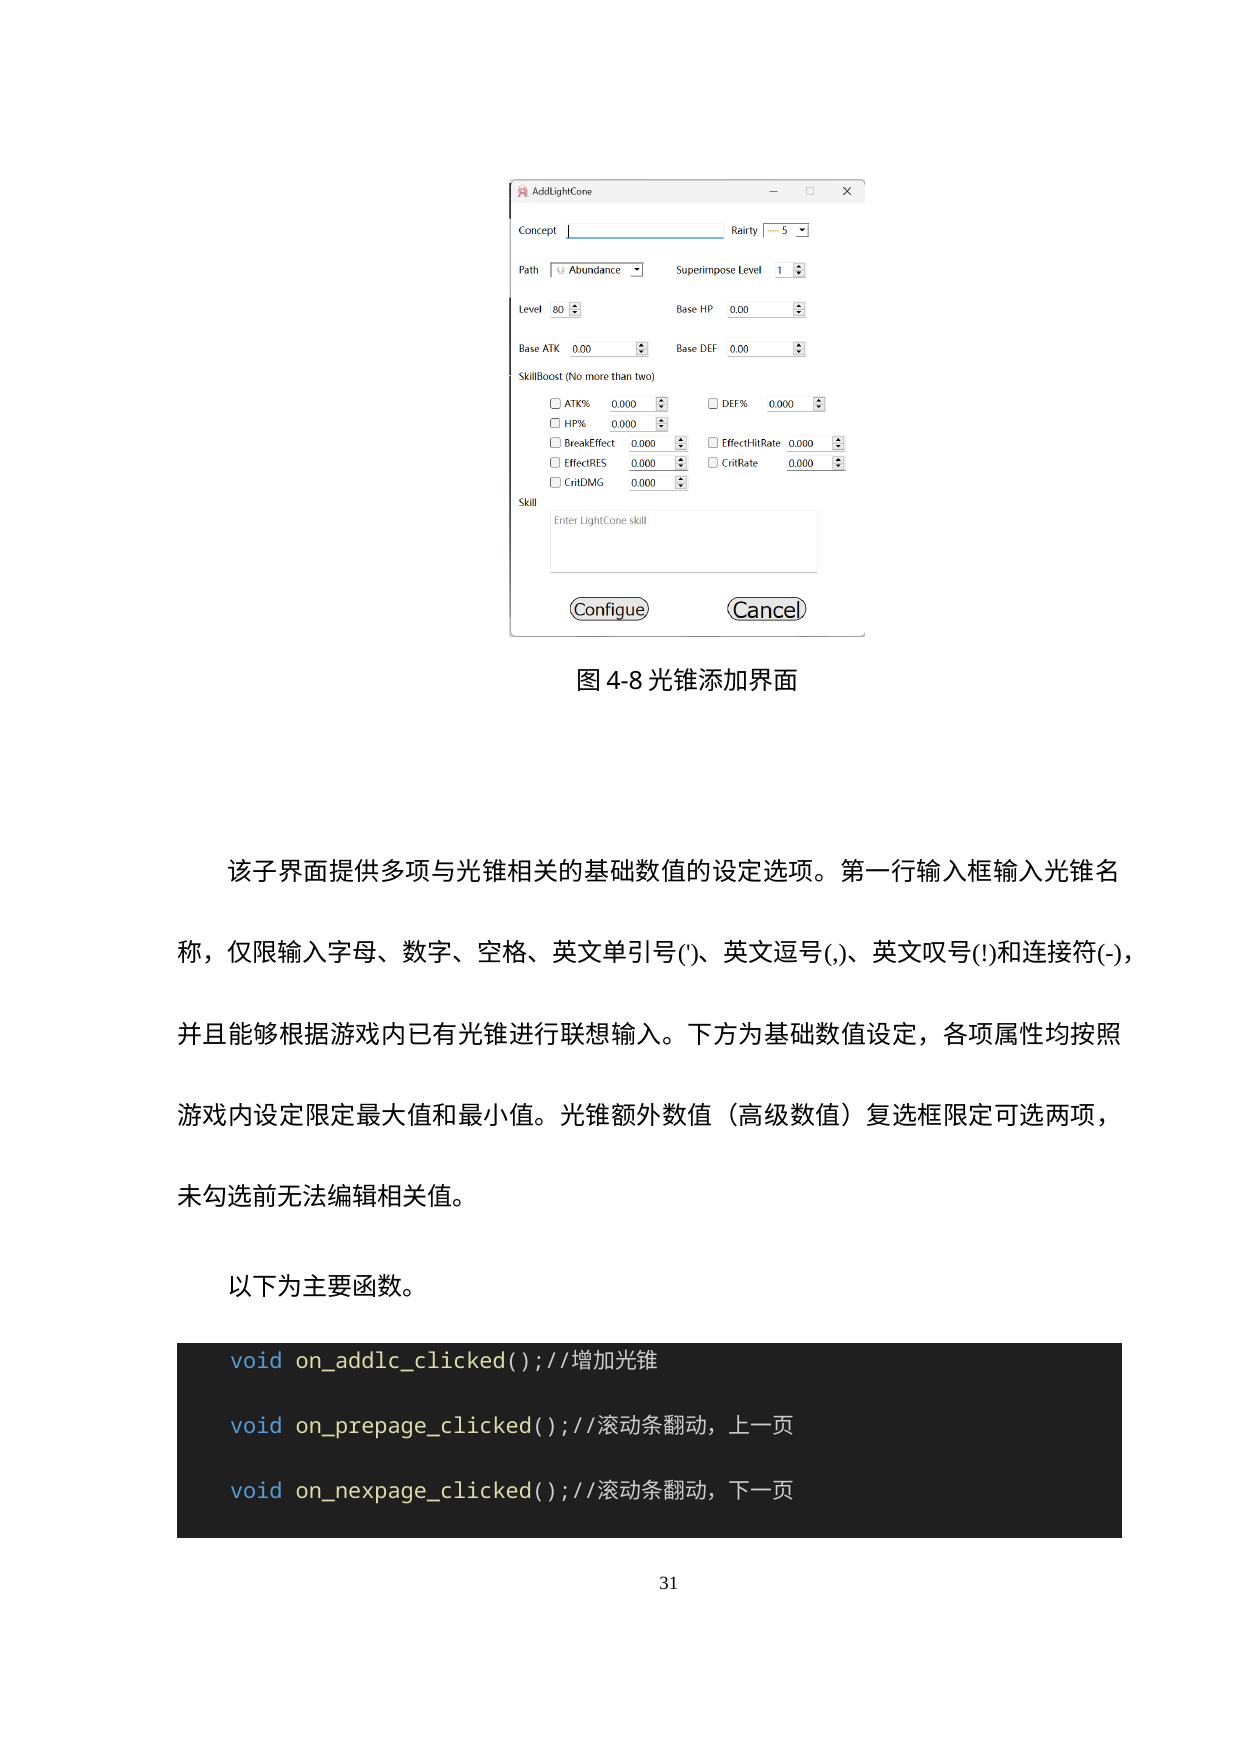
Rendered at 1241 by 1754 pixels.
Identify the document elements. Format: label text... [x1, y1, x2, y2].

text void on_addlc_clicked();//增加光锥 [177, 1343, 1122, 1375]
text void on_nexpage_clicked();//滚动条翻动，下一页 [177, 1473, 1122, 1505]
text 该子界面提供多项与光锥相关的基础数值的设定选项。第一行输入框输入光锥名称，仅限输入字母、数字、空格、英文单引号(')、英文逗号(,)、英文叹号(!)和连接符(-)，并且能够根据游戏内已有光锥进行联想输入。下方为基础数值设定，各项属性均按照游戏内设定限定最大值和最小值。光锥额外数值（高级数值）复选框限定可选两项，未勾选前无法编辑相关值。 [177, 837, 1122, 1227]
picture [509, 179, 865, 637]
text 以下为主要函数。 [227, 1252, 1122, 1317]
text void on_prepage_clicked();//滚动条翻动，上一页 [177, 1408, 1122, 1440]
